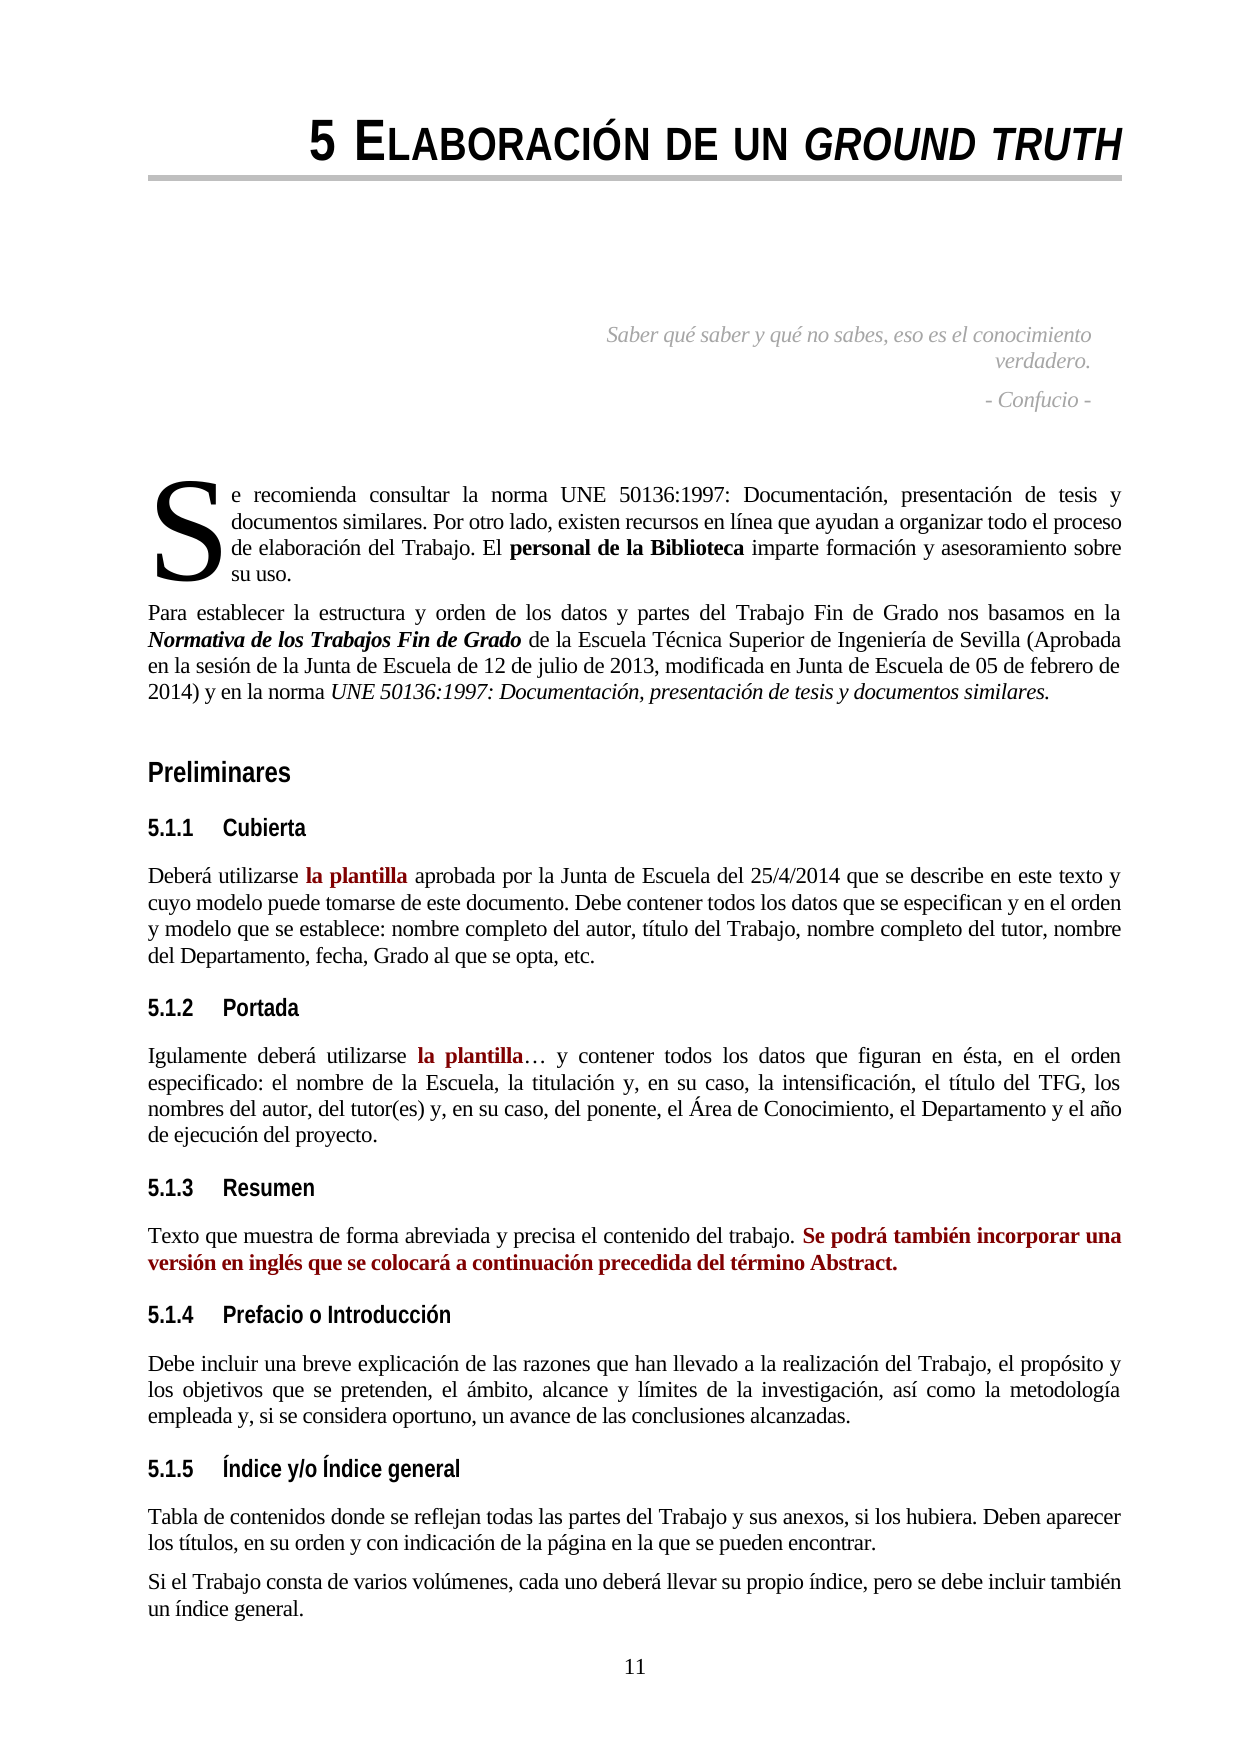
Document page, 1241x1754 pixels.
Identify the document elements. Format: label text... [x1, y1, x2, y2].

text e recomienda consultar la norma UNE 50136:1997: Documentación, presentación de tesis y documentos similares. Por otro lado, existen recursos en línea que ayudan a organizar todo el proceso de elaboración del Trabajo. El personal de la Biblioteca imparte formación y asesoramiento sobre su uso. [148, 481, 1122, 587]
text Si el Trabajo consta de varios volúmenes, cada uno deberá llevar su propio índice, pero se debe incluir también un índice general. [148, 1568, 1122, 1621]
subtitle Resumen [148, 1173, 1122, 1202]
text Debe incluir una breve explicación de las razones que han llevado a la realización del Trabajo, el propósito y los objetivos que se pretenden, el ámbito, alcance y límites de la investigación, así como la metodología empleada y, si se considera oportuno, un avance de las conclusiones alcanzadas. [148, 1349, 1122, 1429]
subtitle Portada [148, 993, 1122, 1022]
subtitle Cubierta [148, 813, 1122, 842]
text Tabla de contenidos donde se reflejan todas las partes del Trabajo y sus anexos, si los hubiera. Deben aparecer los títulos, en su orden y con indicación de la página en la que se pueden encontrar. [148, 1503, 1122, 1556]
text Deberá utilizarse la plantilla aprobada por la Junta de Escuela del 25/4/2014 que se describe en este texto y cuyo modelo puede tomarse de este documento. Debe contener todos los datos que se especifican y en el orden y modelo que se establece: nombre completo del autor, título del Trabajo, nombre completo del tutor, nombre del Departamento, fecha, Grado al que se opta, etc. [148, 863, 1122, 968]
subtitle Elaboración de un ground truth [148, 106, 1122, 175]
text Igulamente deberá utilizarse la plantilla… y contener todos los datos que figuran en ésta, en el orden especificado: el nombre de la Escuela, la titulación y, en su caso, la intensificación, el título del TFG, los nombres del autor, del tutor(es) y, en su caso, del ponente, el Área de Conocimiento, el Departamento y el año de ejecución del proyecto. [148, 1042, 1122, 1148]
subtitle Índice y/o Índice general [148, 1454, 1122, 1482]
text Texto que muestra de forma abreviada y precisa el contenido del trabajo. Se podrá también incorporar una versión en inglés que se colocará a continuación precedida del término Abstract. [148, 1222, 1122, 1275]
text Para establecer la estructura y orden de los datos y partes del Trabajo Fin de Grado nos basamos en la Normativa de los Trabajos Fin de Grado de la Escuela Técnica Superior de Ingeniería de Sevilla (Aprobada en la sesión de la Junta de Escuela de 12 de julio de 2013, modificada en Junta de Escuela de 05 de febrero de 2014) y en la norma UNE 50136:1997: Documentación, presentación de tesis y documentos similares. [148, 599, 1122, 705]
subtitle Preliminares [148, 755, 1123, 788]
subtitle Prefacio o Introducción [148, 1300, 1122, 1329]
